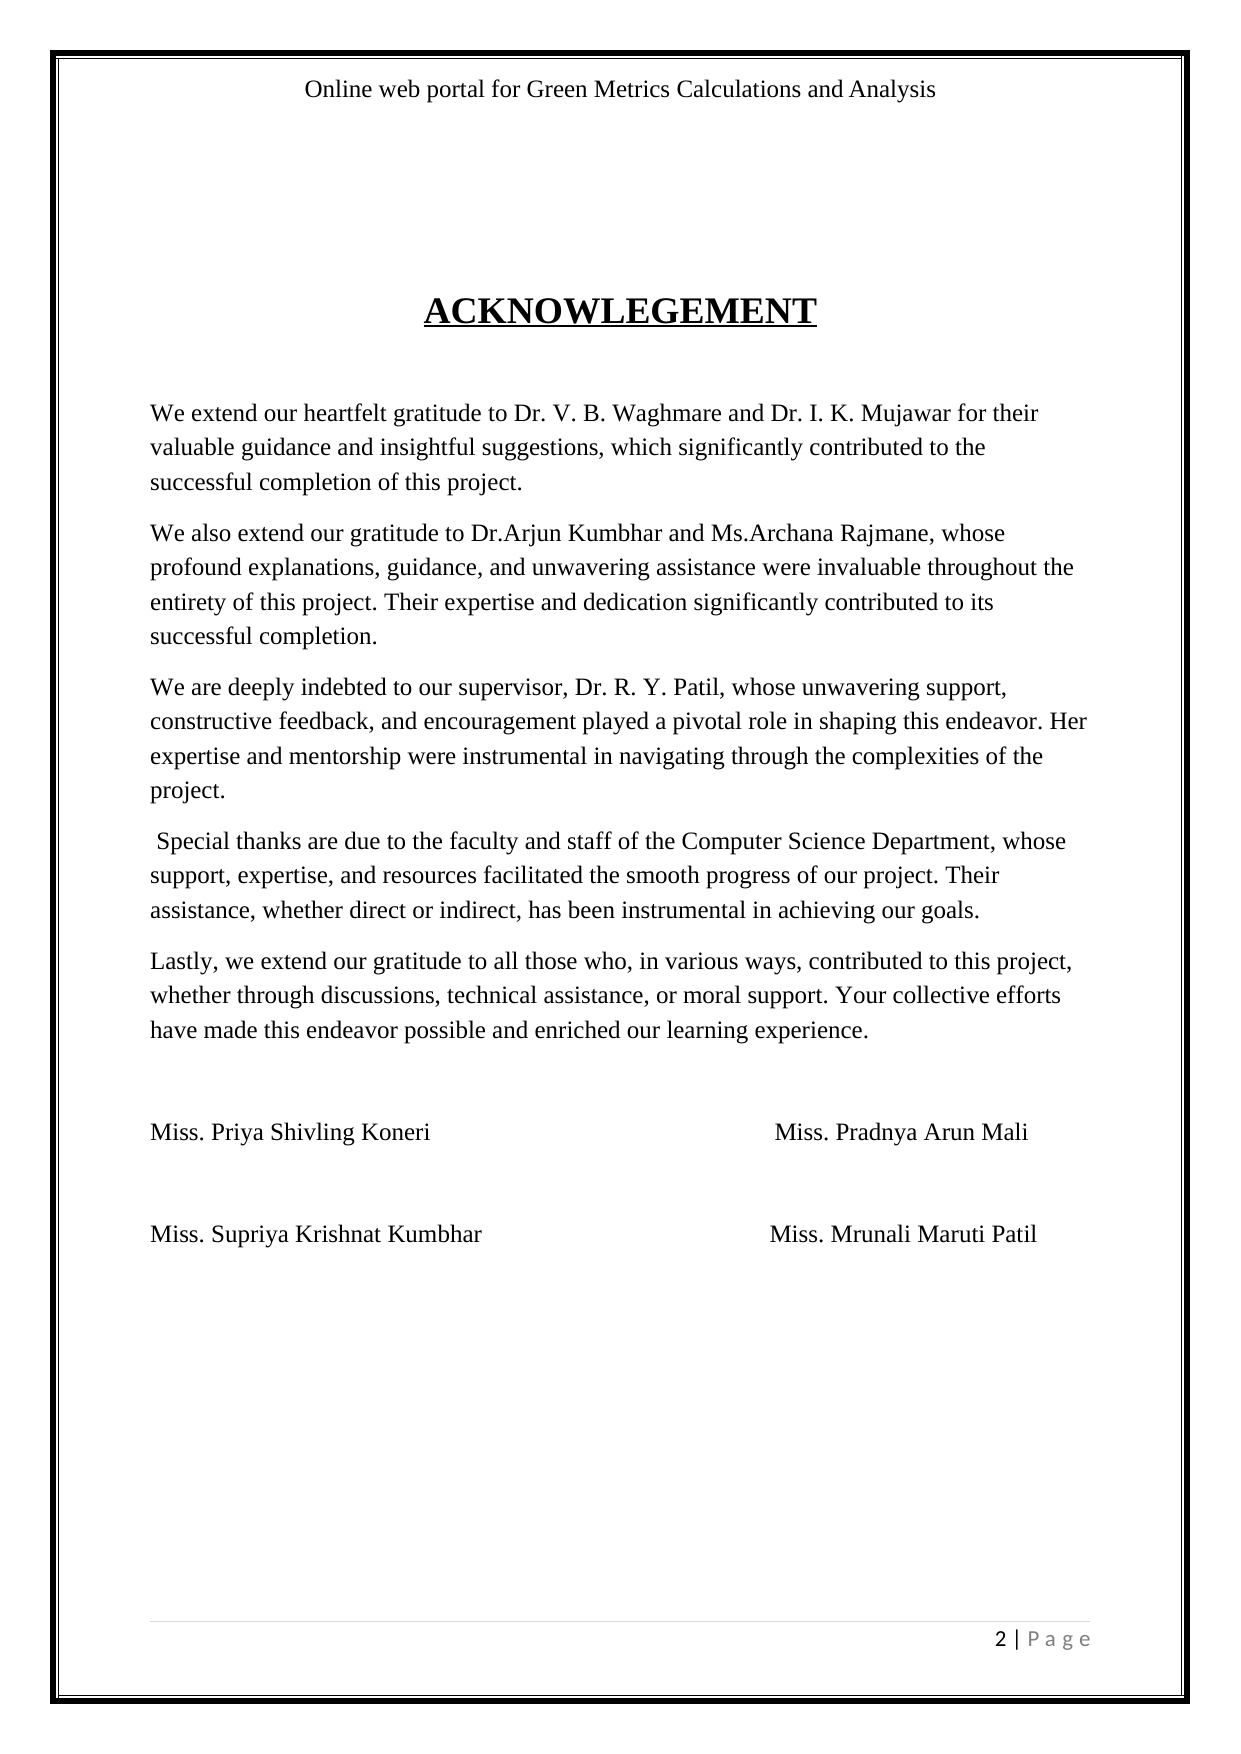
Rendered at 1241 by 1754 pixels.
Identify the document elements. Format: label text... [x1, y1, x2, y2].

text ACKNOWLEGEMENT [150, 288, 1090, 331]
text Special thanks are due to the faculty and staff of the Computer Science Department, whose support, expertise, and resources facilitated the smooth progress of our project. Their assistance, whether direct or indirect, has been instrumental in achieving our goals. [150, 821, 1090, 924]
text Miss. Supriya Krishnat Kumbhar Miss. Mrunali Maruti Patil [150, 1213, 1090, 1248]
text We also extend our gratitude to Dr.Arjun Kumbhar and Ms.Archana Rajmane, whose profound explanations, guidance, and unwavering assistance were invaluable throughout the entirety of this project. Their expertise and dedication significantly contributed to its successful completion. [150, 512, 1090, 650]
text We extend our heartfelt gratitude to Dr. V. B. Waghmare and Dr. I. K. Mujawar for their valuable guidance and insightful suggestions, which significantly contributed to the successful completion of this project. [150, 392, 1090, 496]
text Lastly, we extend our gratitude to all those who, in various ways, contributed to this project, whether through discussions, technical assistance, or moral support. Your collective efforts have made this endeavor possible and enriched our learning experience. [150, 940, 1090, 1043]
text We are deeply indebted to our supervisor, Dr. R. Y. Patil, whose unwavering support, constructive feedback, and encouragement played a pivotal role in shaping this endeavor. Her expertise and mentorship were instrumental in navigating through the complexities of the project. [150, 666, 1090, 804]
text Miss. Priya Shivling Koneri Miss. Pradnya Arun Mali [150, 1111, 1090, 1146]
